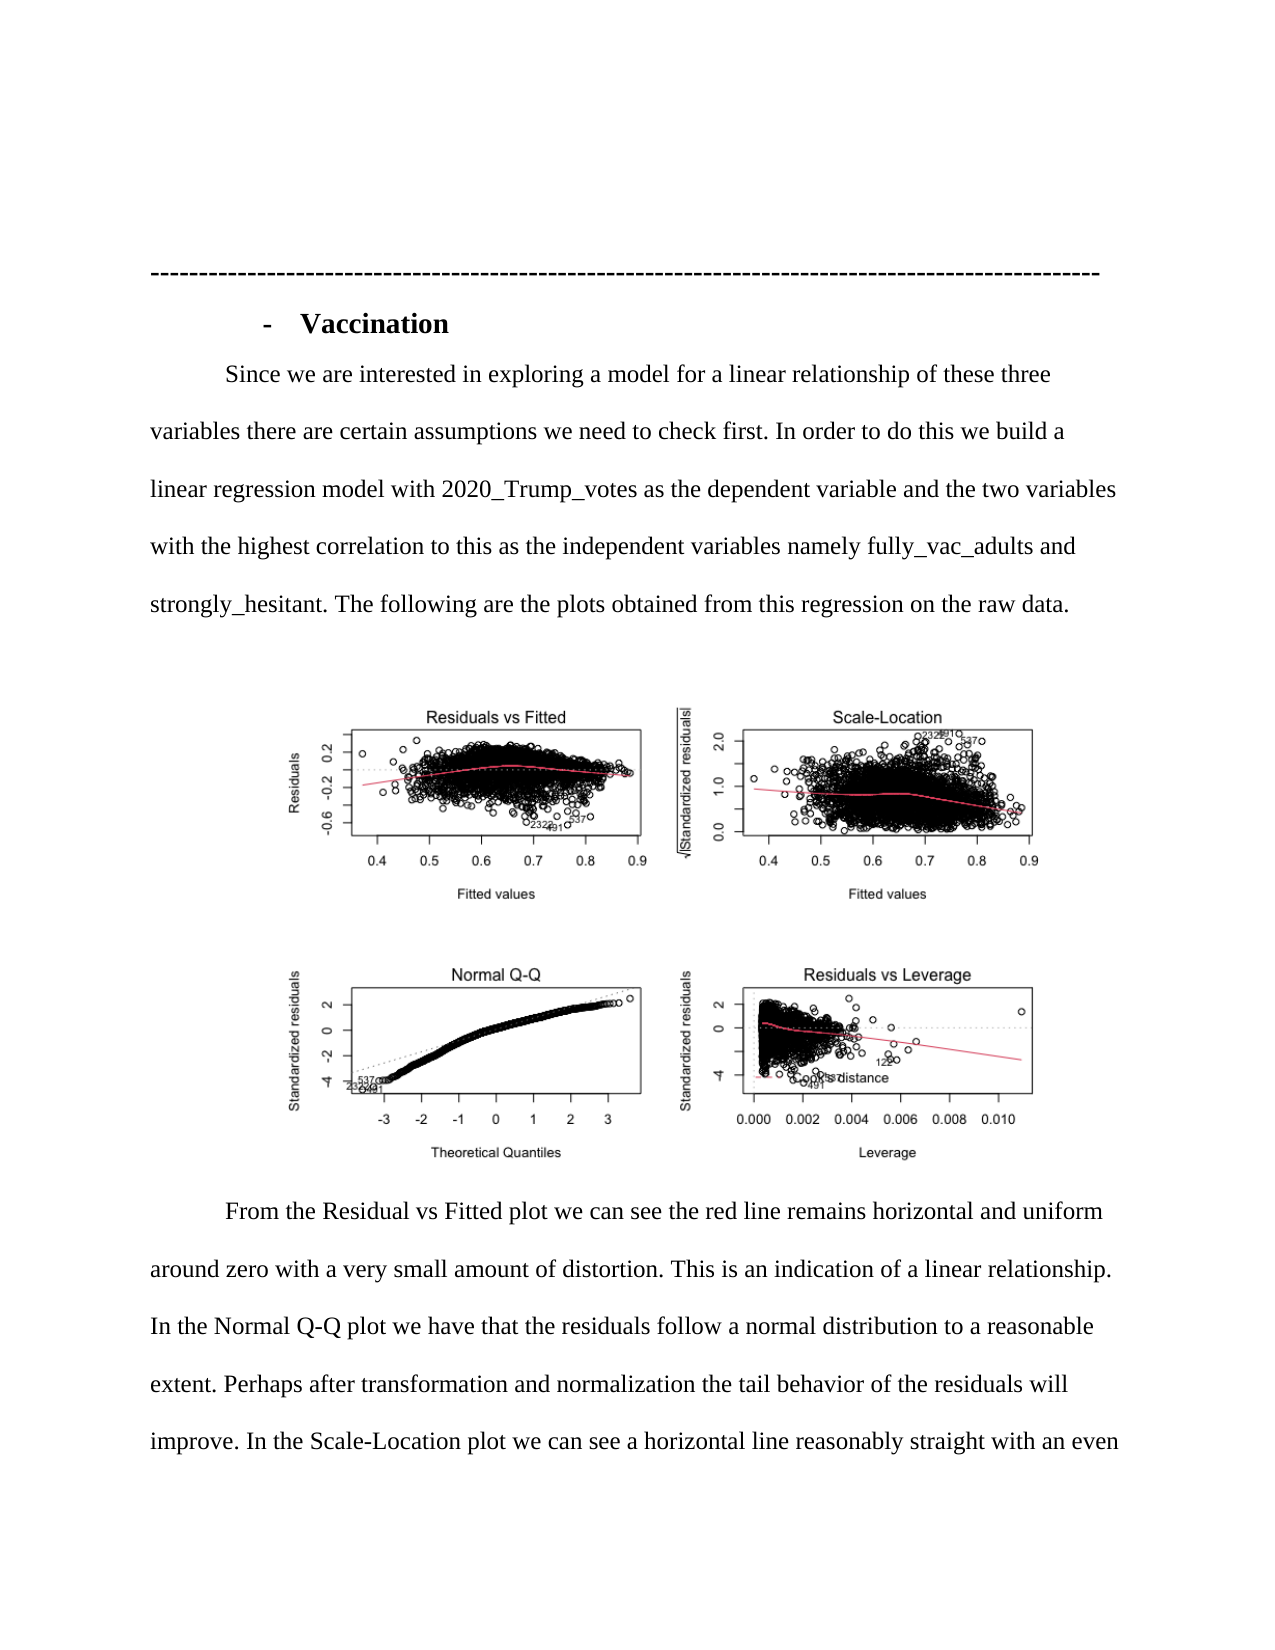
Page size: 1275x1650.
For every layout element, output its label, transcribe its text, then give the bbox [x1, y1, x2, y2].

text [150, 1196, 1125, 1455]
list Vaccination [262, 307, 1125, 340]
text -------------------------------------------------------------------------------------------------- [150, 254, 1125, 288]
picture [284, 662, 1067, 1178]
text Since we are interested in exploring a model for a linear relationship of these three variables there are certain assumptions we need to check first. In order to do this we build a linear regression model with 2020_Trump_votes as the dependent variable and the two variables with the highest correlation to this as the independent variables namely fully_vac_adults and strongly_hesitant. The following are the plots obtained from this regression on the raw data. [150, 359, 1125, 617]
